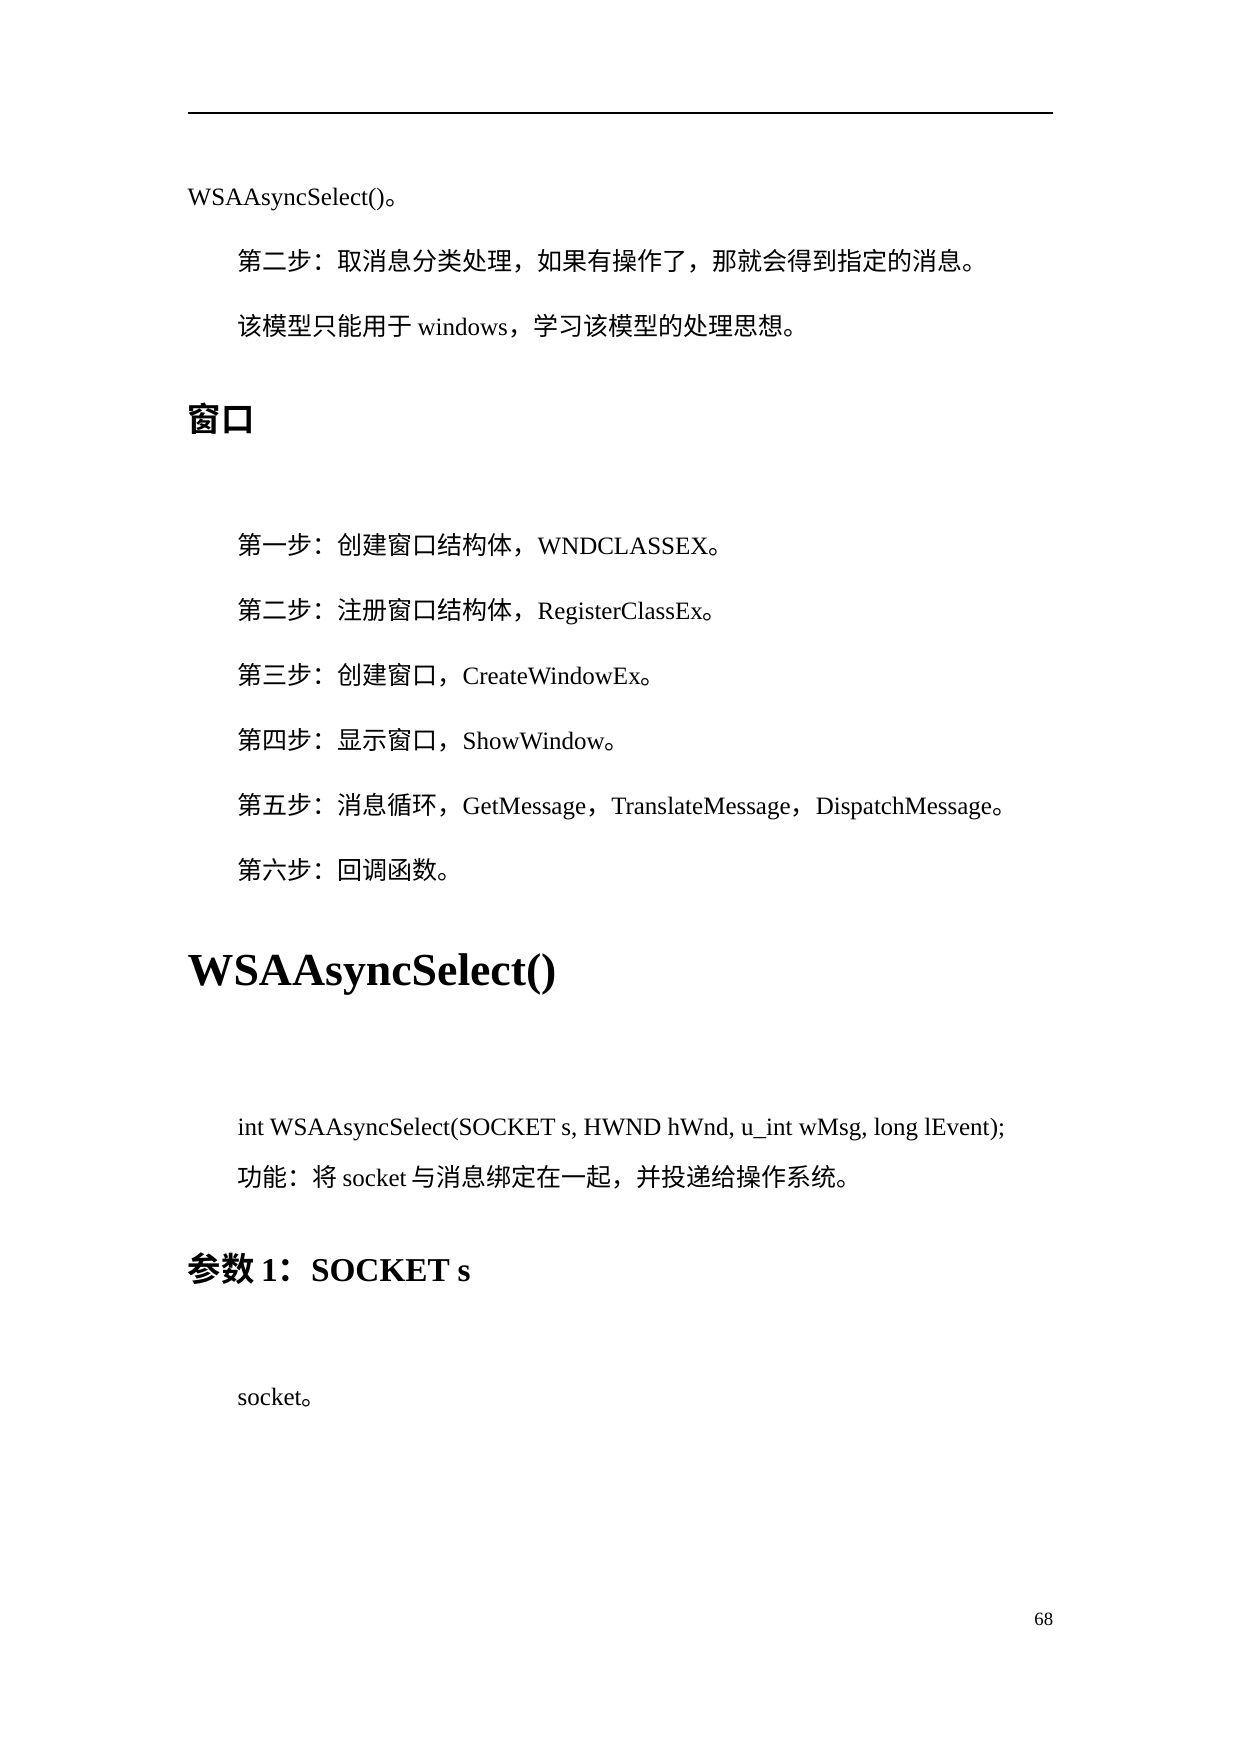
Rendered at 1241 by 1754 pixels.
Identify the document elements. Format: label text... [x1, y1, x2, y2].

text 第四步：显示窗口，ShowWindow。 [187, 706, 1053, 771]
subtitle WSAAsyncSelect() [187, 937, 1053, 1002]
text 第二步：注册窗口结构体，RegisterClassEx。 [187, 576, 1053, 641]
subtitle 窗口 [187, 384, 1053, 449]
text 该模型只能用于windows，学习该模型的处理思想。 [187, 292, 1053, 357]
subtitle 参数1：SOCKET s [187, 1235, 1053, 1300]
text socket。 [187, 1362, 1053, 1427]
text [187, 162, 1053, 227]
text 功能：将socket与消息绑定在一起，并投递给操作系统。 [187, 1143, 1053, 1208]
text int WSAAsyncSelect(SOCKET s, HWND hWnd, u_int wMsg, long lEvent); [187, 1110, 1053, 1143]
text 第五步：消息循环，GetMessage，TranslateMessage，DispatchMessage。 [187, 771, 1053, 836]
text 第一步：创建窗口结构体，WNDCLASSEX。 [187, 511, 1053, 576]
text 第二步：取消息分类处理，如果有操作了，那就会得到指定的消息。 [187, 227, 1053, 292]
text 第六步：回调函数。 [187, 836, 1053, 901]
text 第三步：创建窗口，CreateWindowEx。 [187, 641, 1053, 706]
